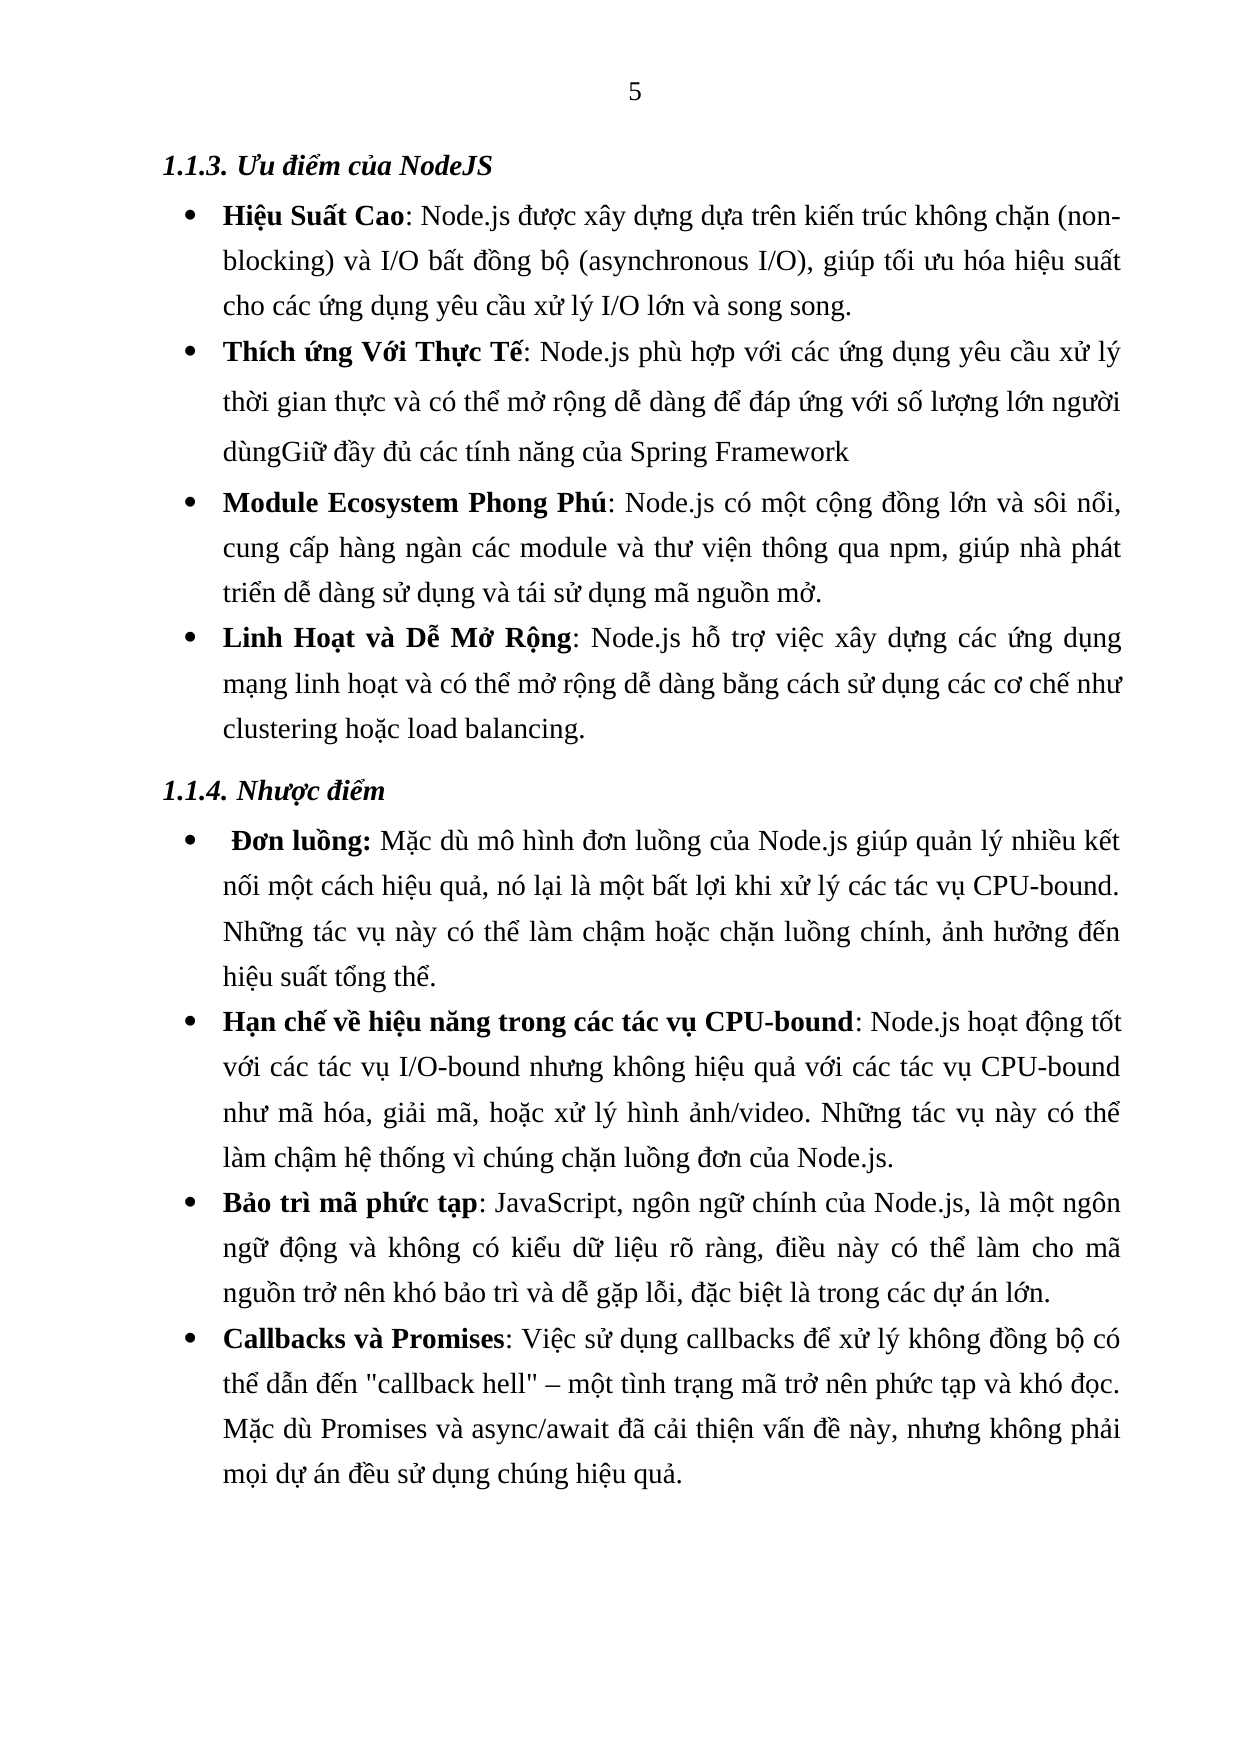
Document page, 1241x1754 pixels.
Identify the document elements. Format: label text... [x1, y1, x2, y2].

list Linh Hoạt và Dễ Mở Rộng: Node.js hỗ trợ việc xây dựng các ứng dụng mạng linh hoạt và có thể mở rộng dễ dàng bằng cách sử dụng các cơ chế như clustering hoặc load balancing. [185, 621, 1122, 744]
list Thích ứng Với Thực Tế: Node.js phù hợp với các ứng dụng yêu cầu xử lý thời gian thực và có thể mở rộng dễ dàng để đáp ứng với số lượng lớn người dùngGiữ đầy đủ các tính năng của Spring Framework [185, 334, 1122, 468]
list Bảo trì mã phức tạp: JavaScript, ngôn ngữ chính của Node.js, là một ngôn ngữ động và không có kiểu dữ liệu rõ ràng, điều này có thể làm cho mã nguồn trở nên khó bảo trì và dễ gặp lỗi, đặc biệt là trong các dự án lớn. [185, 1185, 1122, 1309]
list Callbacks và Promises: Việc sử dụng callbacks để xử lý không đồng bộ có thể dẫn đến "callback hell" – một tình trạng mã trở nên phức tạp và khó đọc. Mặc dù Promises và async/await đã cải thiện vấn đề này, nhưng không phải mọi dự án đều sử dụng chúng hiệu quả. [185, 1321, 1122, 1490]
subtitle Nhược điểm [162, 773, 1122, 806]
list Hạn chế về hiệu năng trong các tác vụ CPU-bound: Node.js hoạt động tốt với các tác vụ I/O-bound nhưng không hiệu quả với các tác vụ CPU-bound như mã hóa, giải mã, hoặc xử lý hình ảnh/video. Những tác vụ này có thể làm chậm hệ thống vì chúng chặn luồng đơn của Node.js. [185, 1004, 1122, 1173]
subtitle Ưu điểm của NodeJS [162, 148, 1122, 181]
list Hiệu Suất Cao: Node.js được xây dựng dựa trên kiến trúc không chặn (non-blocking) và I/O bất đồng bộ (asynchronous I/O), giúp tối ưu hóa hiệu suất cho các ứng dụng yêu cầu xử lý I/O lớn và song song. [185, 198, 1122, 322]
list Module Ecosystem Phong Phú: Node.js có một cộng đồng lớn và sôi nổi, cung cấp hàng ngàn các module và thư viện thông qua npm, giúp nhà phát triển dễ dàng sử dụng và tái sử dụng mã nguồn mở. [185, 485, 1122, 609]
list Đơn luồng: Mặc dù mô hình đơn luồng của Node.js giúp quản lý nhiều kết nối một cách hiệu quả, nó lại là một bất lợi khi xử lý các tác vụ CPU-bound. Những tác vụ này có thể làm chậm hoặc chặn luồng chính, ảnh hưởng đến hiệu suất tổng thể. [185, 823, 1122, 992]
